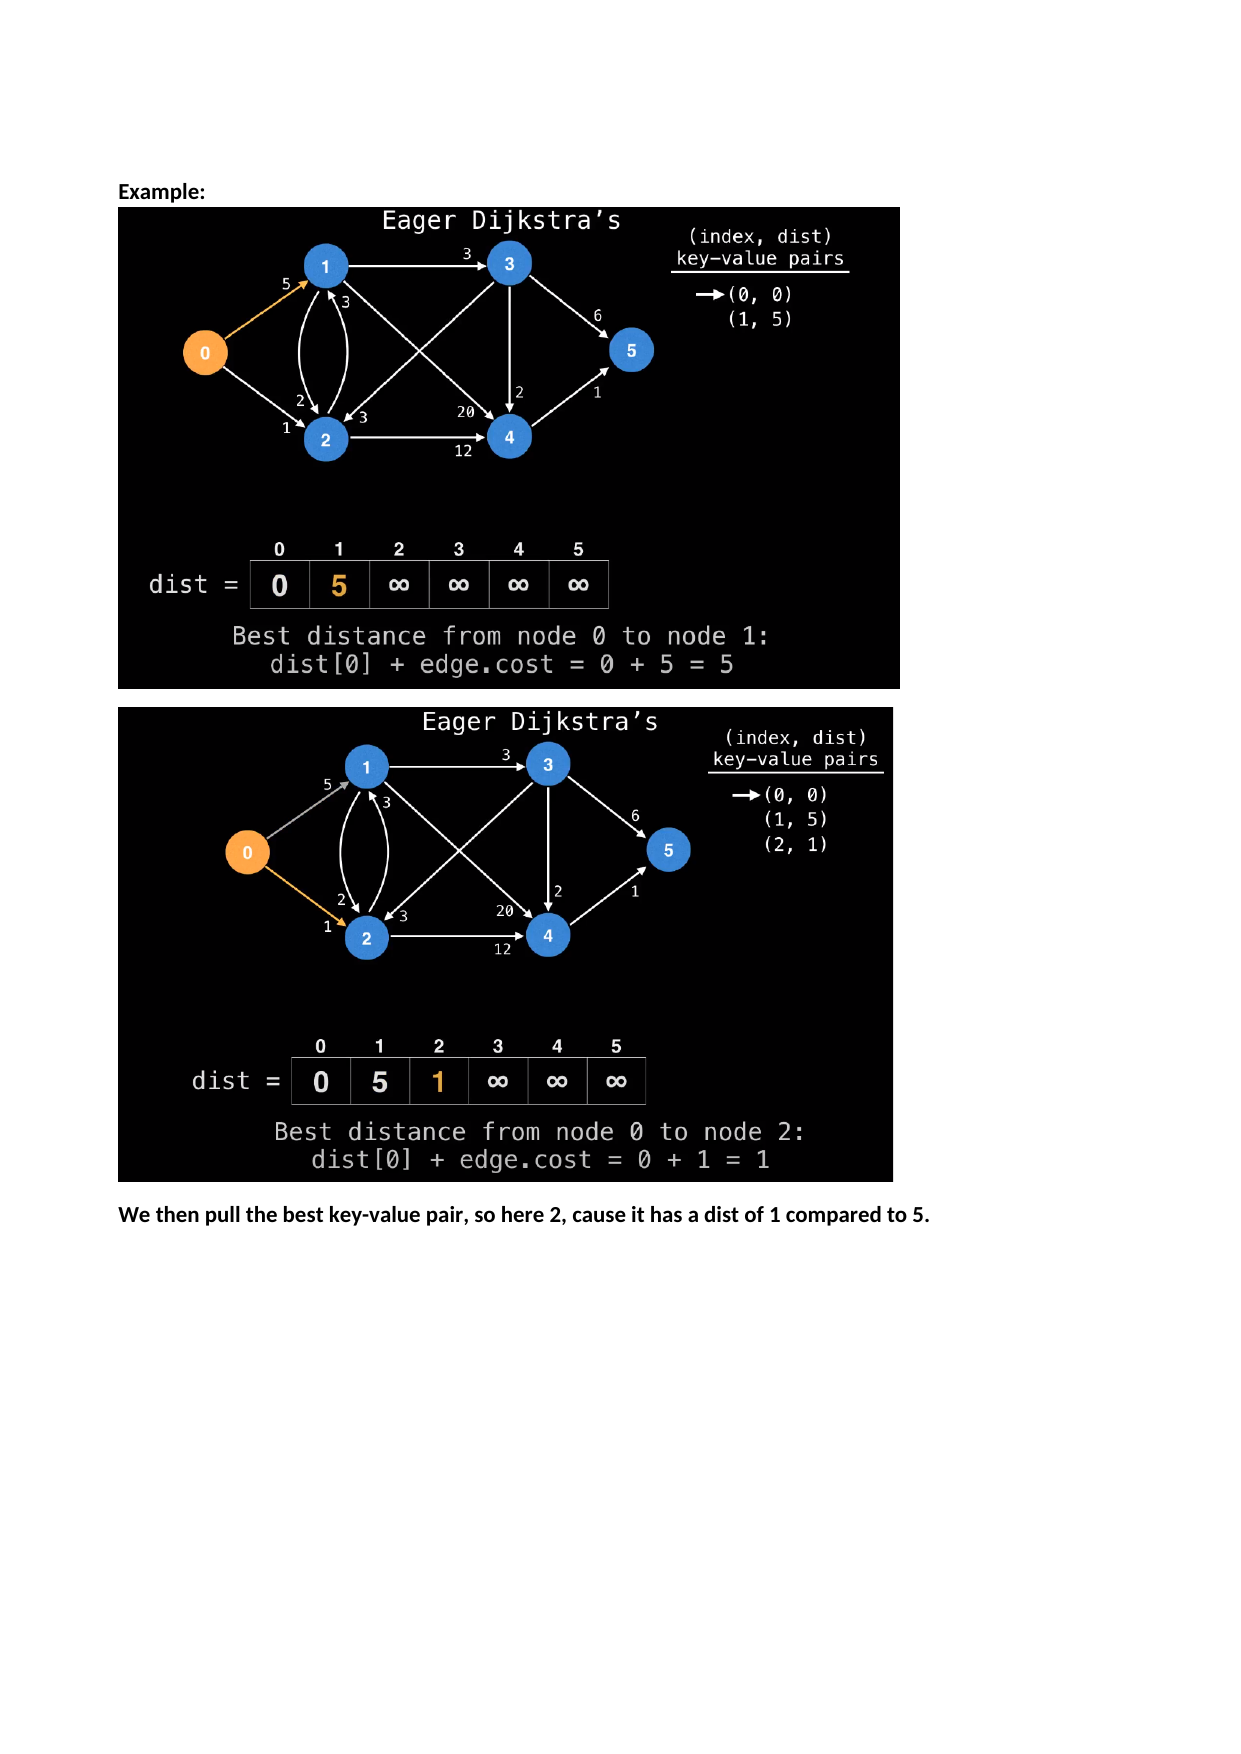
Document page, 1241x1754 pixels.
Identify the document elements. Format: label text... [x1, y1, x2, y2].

picture [118, 707, 894, 1182]
picture [118, 207, 900, 689]
text We then pull the best key-value pair, so here 2, cause it has a dist of 1 compared to 5. [118, 1200, 1122, 1228]
